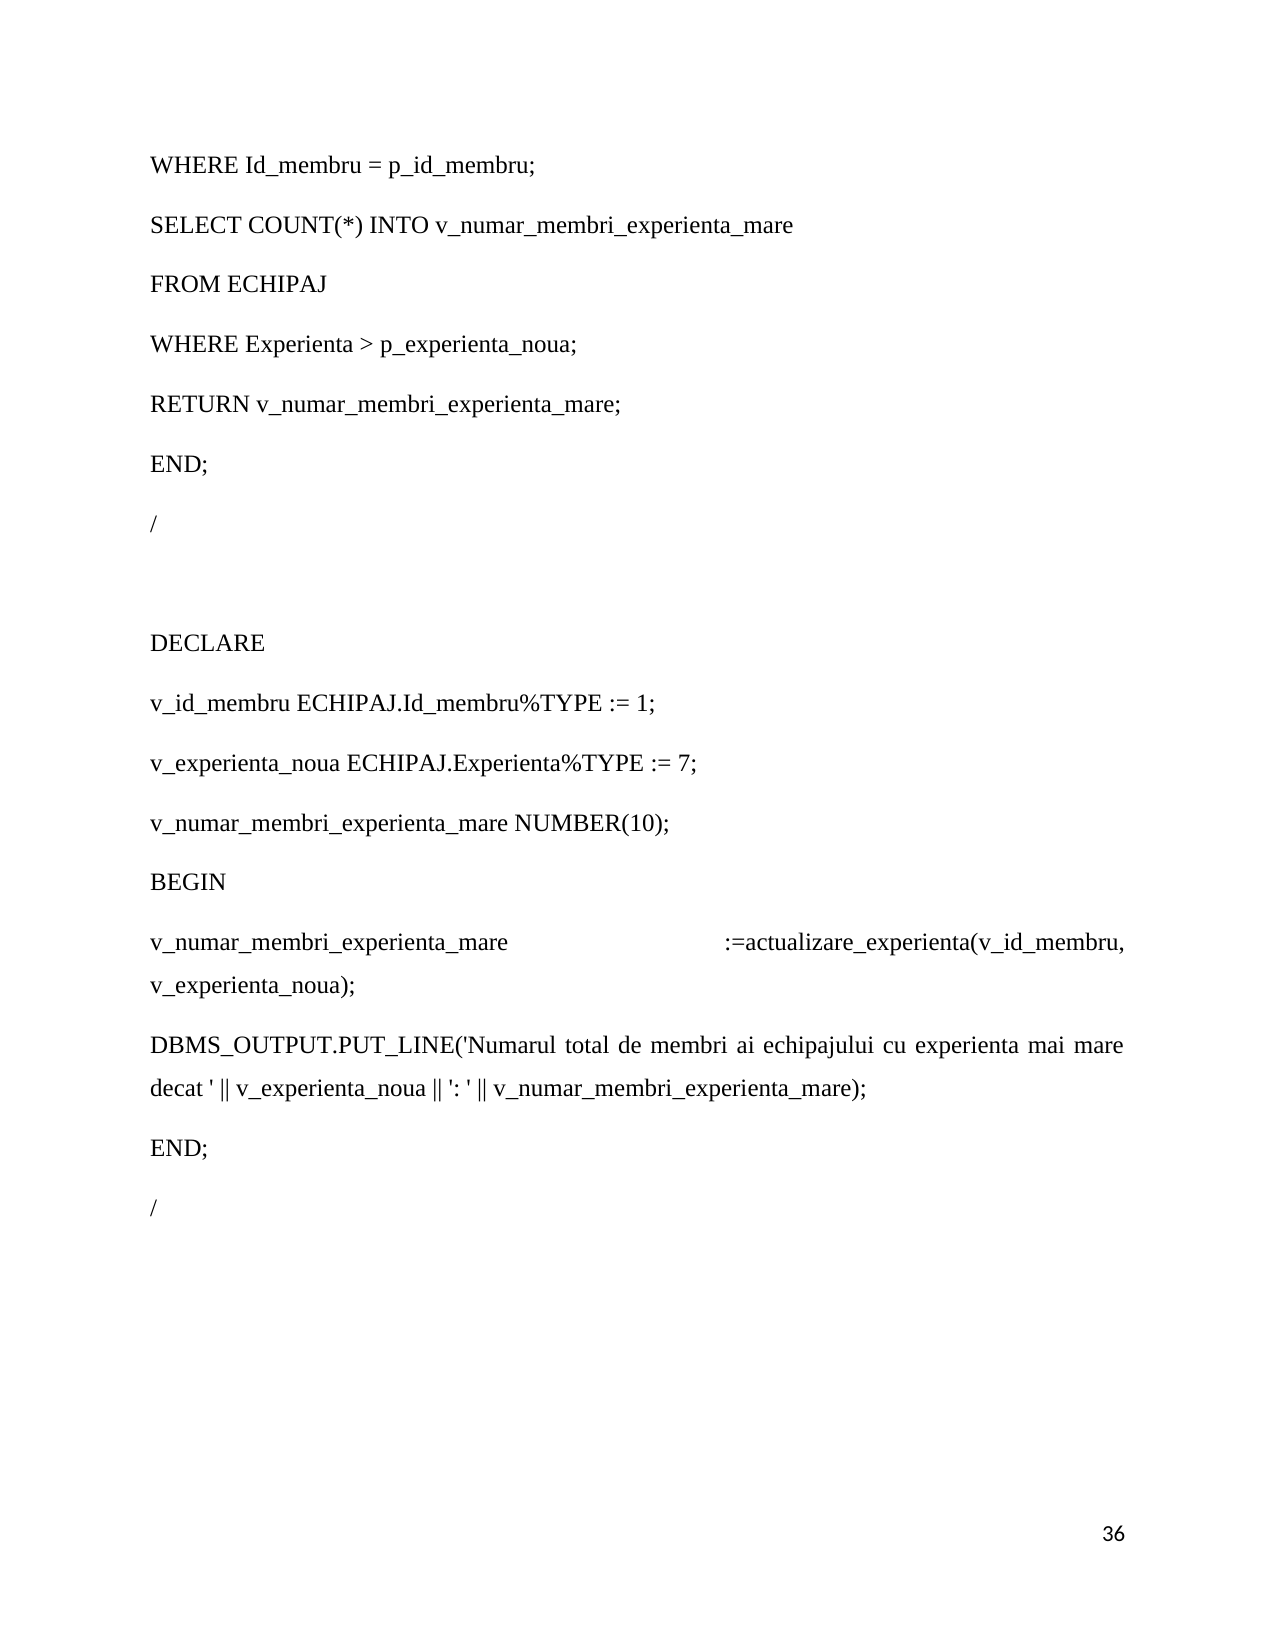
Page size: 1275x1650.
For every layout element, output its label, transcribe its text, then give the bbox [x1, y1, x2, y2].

text DECLARE [150, 628, 1125, 657]
text END; [150, 1133, 1125, 1162]
text v_id_membru ECHIPAJ.Id_membru%TYPE := 1; [150, 688, 1125, 717]
text RETURN v_numar_membri_experienta_mare; [150, 389, 1125, 418]
text v_numar_membri_experienta_mare :=actualizare_experienta(v_id_membru, v_experienta_noua); [150, 927, 1125, 999]
text SELECT COUNT(*) INTO v_numar_membri_experienta_mare [150, 210, 1125, 238]
text END; [150, 449, 1125, 478]
text BEGIN [150, 867, 1125, 896]
text WHERE Id_membru = p_id_membru; [150, 150, 1125, 179]
text v_numar_membri_experienta_mare NUMBER(10); [150, 808, 1125, 836]
text v_experienta_noua ECHIPAJ.Experienta%TYPE := 7; [150, 748, 1125, 777]
text WHERE Experienta > p_experienta_noua; [150, 329, 1125, 358]
text / [150, 509, 1125, 537]
text DBMS_OUTPUT.PUT_LINE('Numarul total de membri ai echipajului cu experienta mai mare decat ' || v_experienta_noua || ': ' || v_numar_membri_experienta_mare); [150, 1030, 1125, 1102]
text / [150, 1193, 1125, 1222]
text FROM ECHIPAJ [150, 269, 1125, 298]
